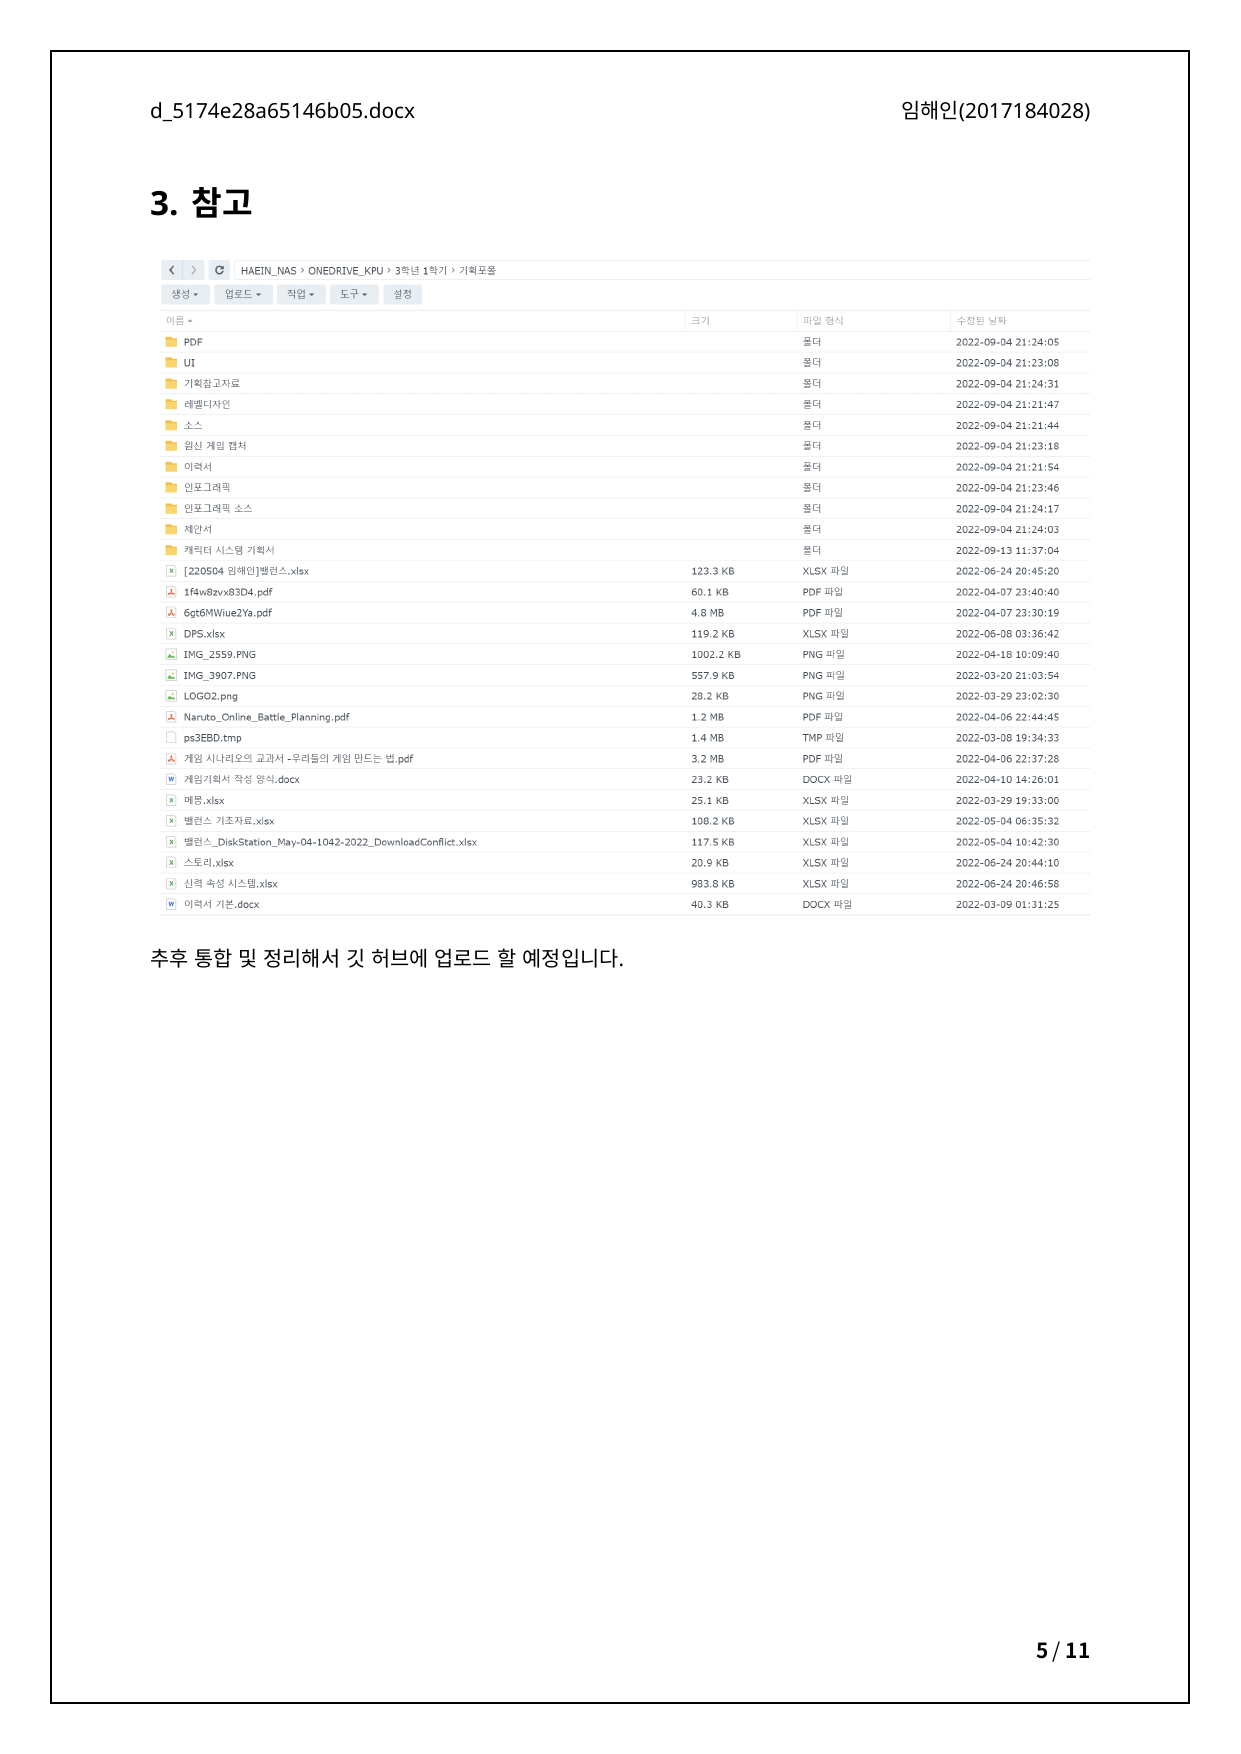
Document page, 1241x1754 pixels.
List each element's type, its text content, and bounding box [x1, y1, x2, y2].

subtitle 참고 [150, 177, 1090, 226]
picture [150, 254, 1091, 924]
text 추후 통합 및 정리해서 깃 허브에 업로드 할 예정입니다. [150, 942, 1090, 973]
